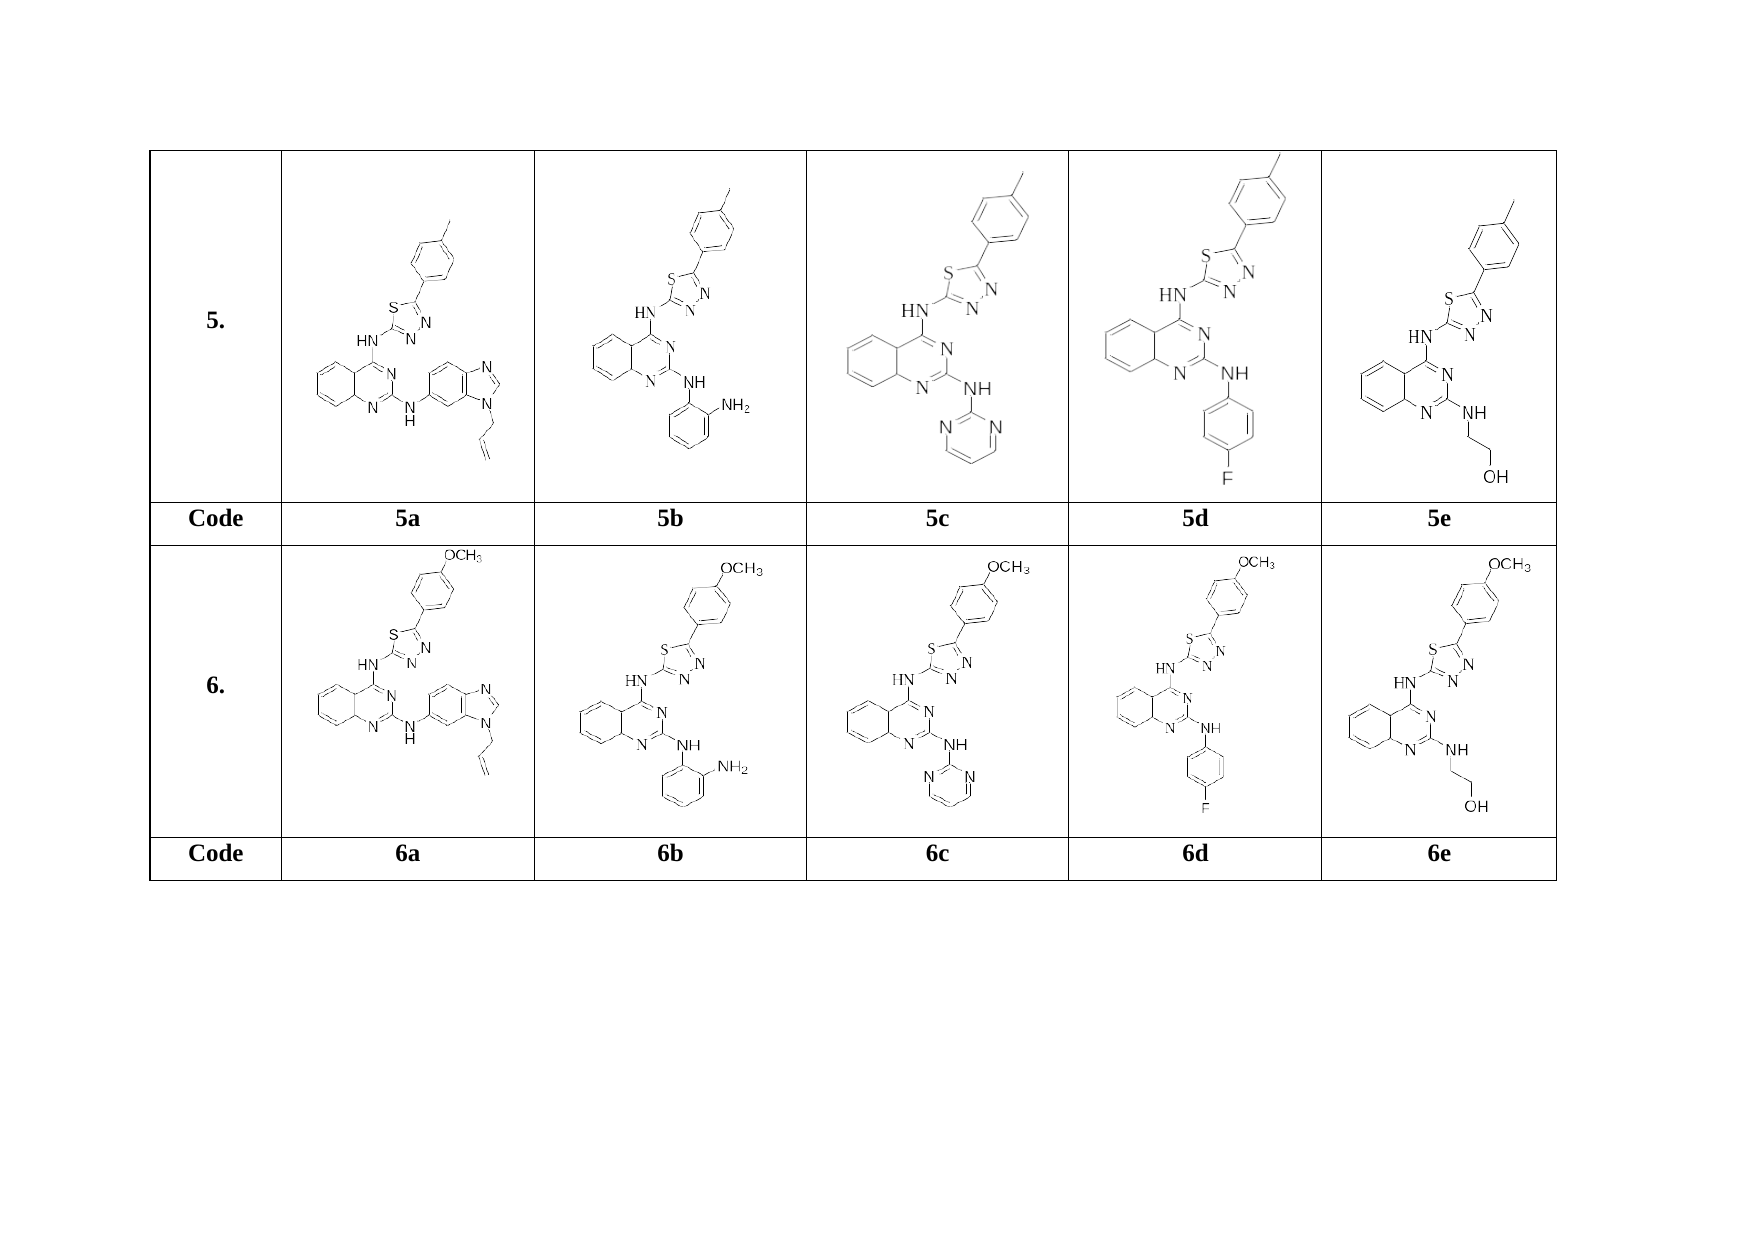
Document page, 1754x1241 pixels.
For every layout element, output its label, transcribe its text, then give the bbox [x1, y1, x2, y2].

table_cell [1322, 151, 1556, 502]
table_cell [807, 151, 1068, 502]
table_cell 6. [151, 546, 281, 837]
table_cell 6c [807, 838, 1068, 880]
table_cell 6e [1322, 838, 1556, 880]
table_cell Code [151, 838, 281, 880]
table_cell Code [151, 503, 281, 544]
table_cell 6a [282, 838, 534, 880]
table_cell [807, 546, 1068, 837]
table_cell 5b [535, 503, 806, 544]
table_cell [535, 546, 806, 837]
table_cell 5a [282, 503, 534, 544]
table_cell [1322, 546, 1556, 837]
table_cell [1069, 546, 1321, 837]
table_cell 5d [1069, 503, 1321, 544]
table_cell 6b [535, 838, 806, 880]
table_cell [1069, 151, 1321, 502]
table_cell [282, 151, 534, 502]
table_cell 6d [1069, 838, 1321, 880]
table_cell 5e [1322, 503, 1556, 544]
table_cell [535, 151, 806, 502]
table_cell 5c [807, 503, 1068, 544]
table_cell 5. [151, 151, 281, 502]
table_cell [282, 546, 534, 837]
